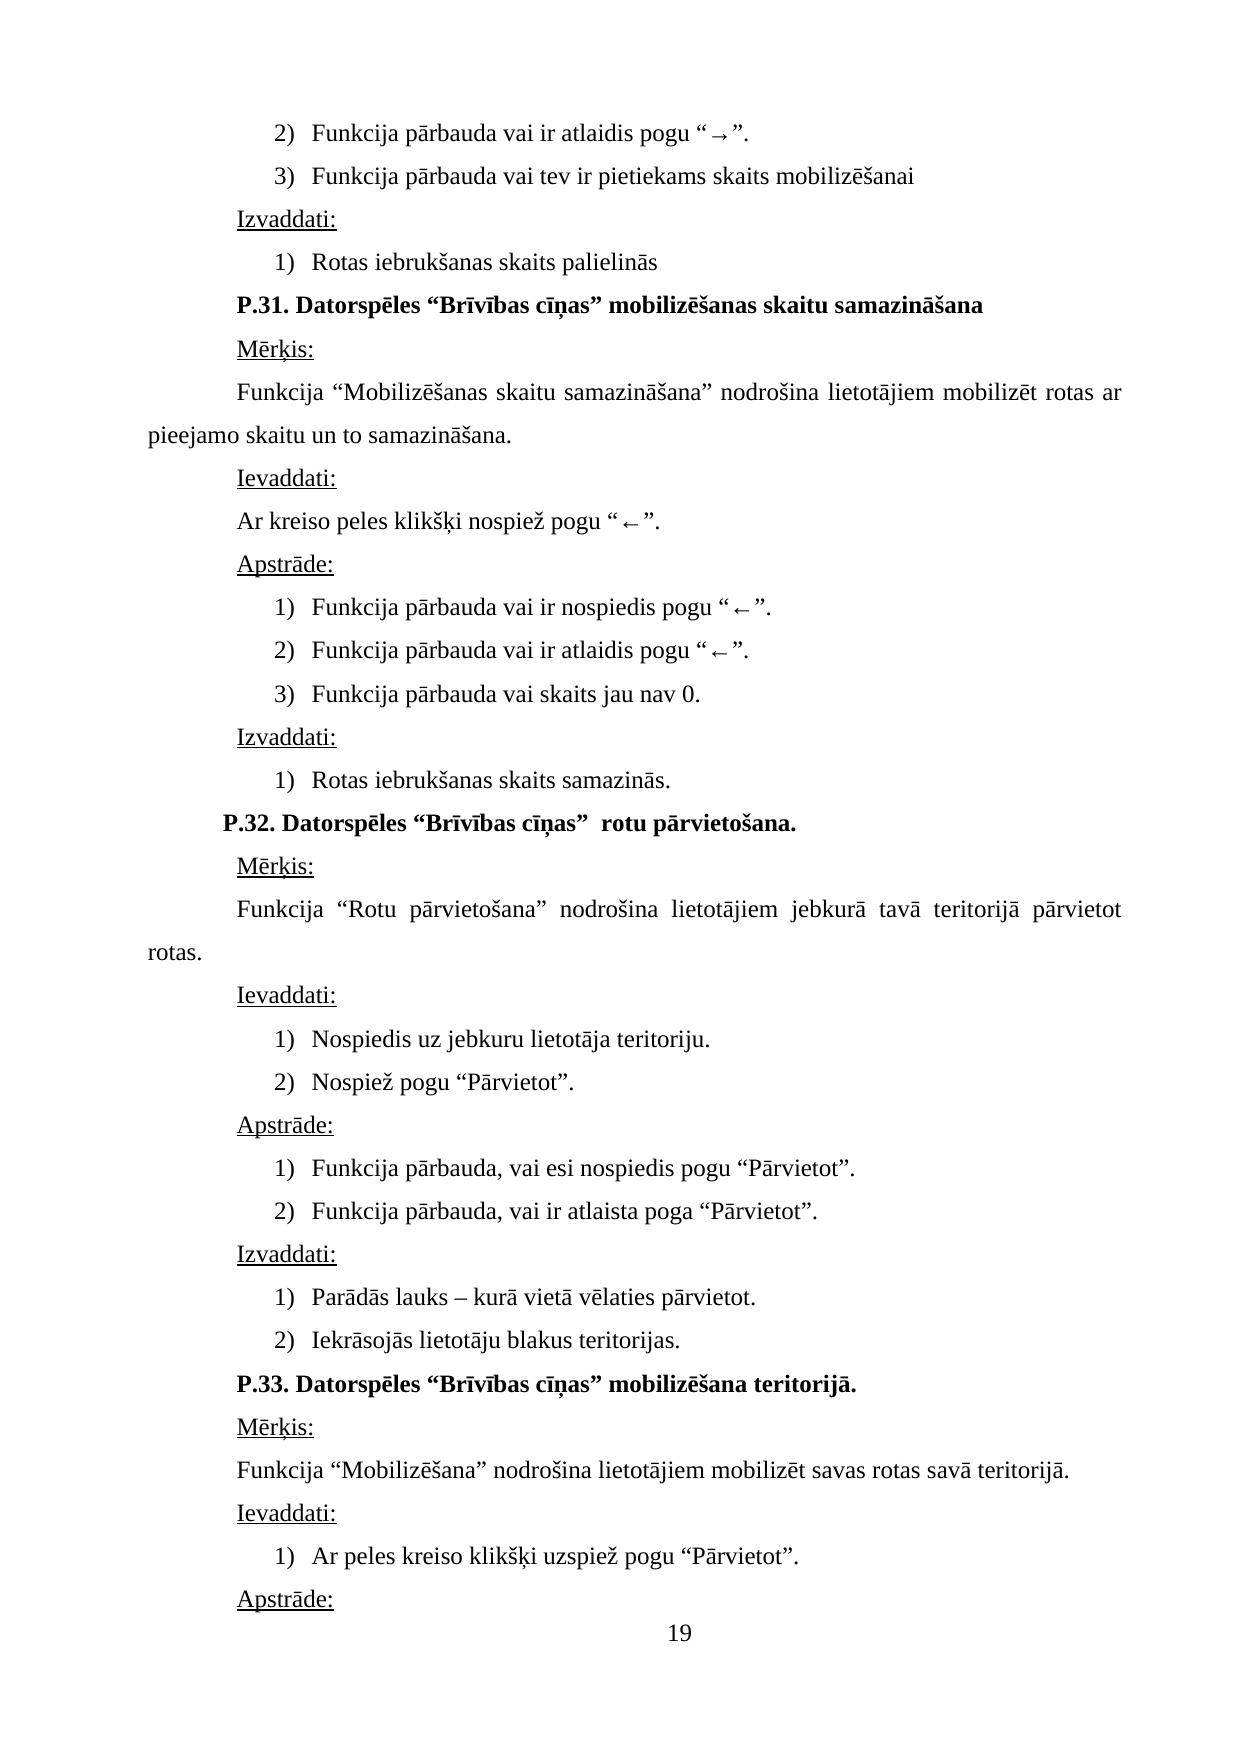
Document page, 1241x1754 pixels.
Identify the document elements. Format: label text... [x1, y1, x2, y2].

text Funkcija “Mobilizēšanas skaitu samazināšana” nodrošina lietotājiem mobilizēt rotas ar pieejamo skaitu un to samazināšana. [148, 377, 1122, 449]
text Funkcija “Mobilizēšana” nodrošina lietotājiem mobilizēt savas rotas savā teritorijā. [148, 1455, 1122, 1484]
list Nospiež pogu “Pārvietot”. [274, 1067, 1122, 1096]
text P.32. Datorspēles “Brīvības cīņas” rotu pārvietošana. [148, 808, 1122, 837]
text Mērķis: [148, 334, 1122, 362]
list Rotas iebrukšanas skaits samazinās. [274, 765, 1122, 794]
text P.31. Datorspēles “Brīvības cīņas” mobilizēšanas skaitu samazināšana [148, 291, 1122, 319]
list Funkcija pārbauda vai skaits jau nav 0. [274, 679, 1122, 707]
text Funkcija “Rotu pārvietošana” nodrošina lietotājiem jebkurā tavā teritorijā pārvietot rotas. [148, 894, 1122, 966]
text Apstrāde: [148, 549, 1122, 578]
text Ievaddati: [148, 981, 1122, 1009]
list Rotas iebrukšanas skaits palielinās [274, 247, 1122, 276]
list Funkcija pārbauda vai ir atlaidis pogu “←”. [274, 636, 1122, 664]
text Ar kreiso peles klikšķi nospiež pogu “←”. [148, 506, 1122, 535]
list Funkcija pārbauda vai ir atlaidis pogu “→”. [274, 118, 1122, 147]
list Parādās lauks – kurā vietā vēlaties pārvietot. [274, 1282, 1122, 1311]
text Izvaddati: [148, 204, 1122, 233]
list Funkcija pārbauda vai tev ir pietiekams skaits mobilizēšanai [274, 161, 1122, 190]
list Nospiedis uz jebkuru lietotāja teritoriju. [274, 1024, 1122, 1052]
list Iekrāsojās lietotāju blakus teritorijas. [274, 1326, 1122, 1354]
list Funkcija pārbauda, vai esi nospiedis pogu “Pārvietot”. [274, 1153, 1122, 1182]
text Mērķis: [148, 851, 1122, 880]
text Ievaddati: [148, 463, 1122, 492]
list Ar peles kreiso klikšķi uzspiež pogu “Pārvietot”. [274, 1541, 1122, 1570]
text P.33. Datorspēles “Brīvības cīņas” mobilizēšana teritorijā. [148, 1369, 1122, 1397]
text Izvaddati: [148, 1239, 1122, 1268]
text Izvaddati: [148, 722, 1122, 751]
text Ievaddati: [148, 1498, 1122, 1527]
text Mērķis: [148, 1412, 1122, 1441]
text Apstrāde: [148, 1584, 1122, 1613]
text Apstrāde: [148, 1110, 1122, 1139]
list Funkcija pārbauda vai ir nospiedis pogu “←”. [274, 592, 1122, 621]
list Funkcija pārbauda, vai ir atlaista poga “Pārvietot”. [274, 1196, 1122, 1225]
